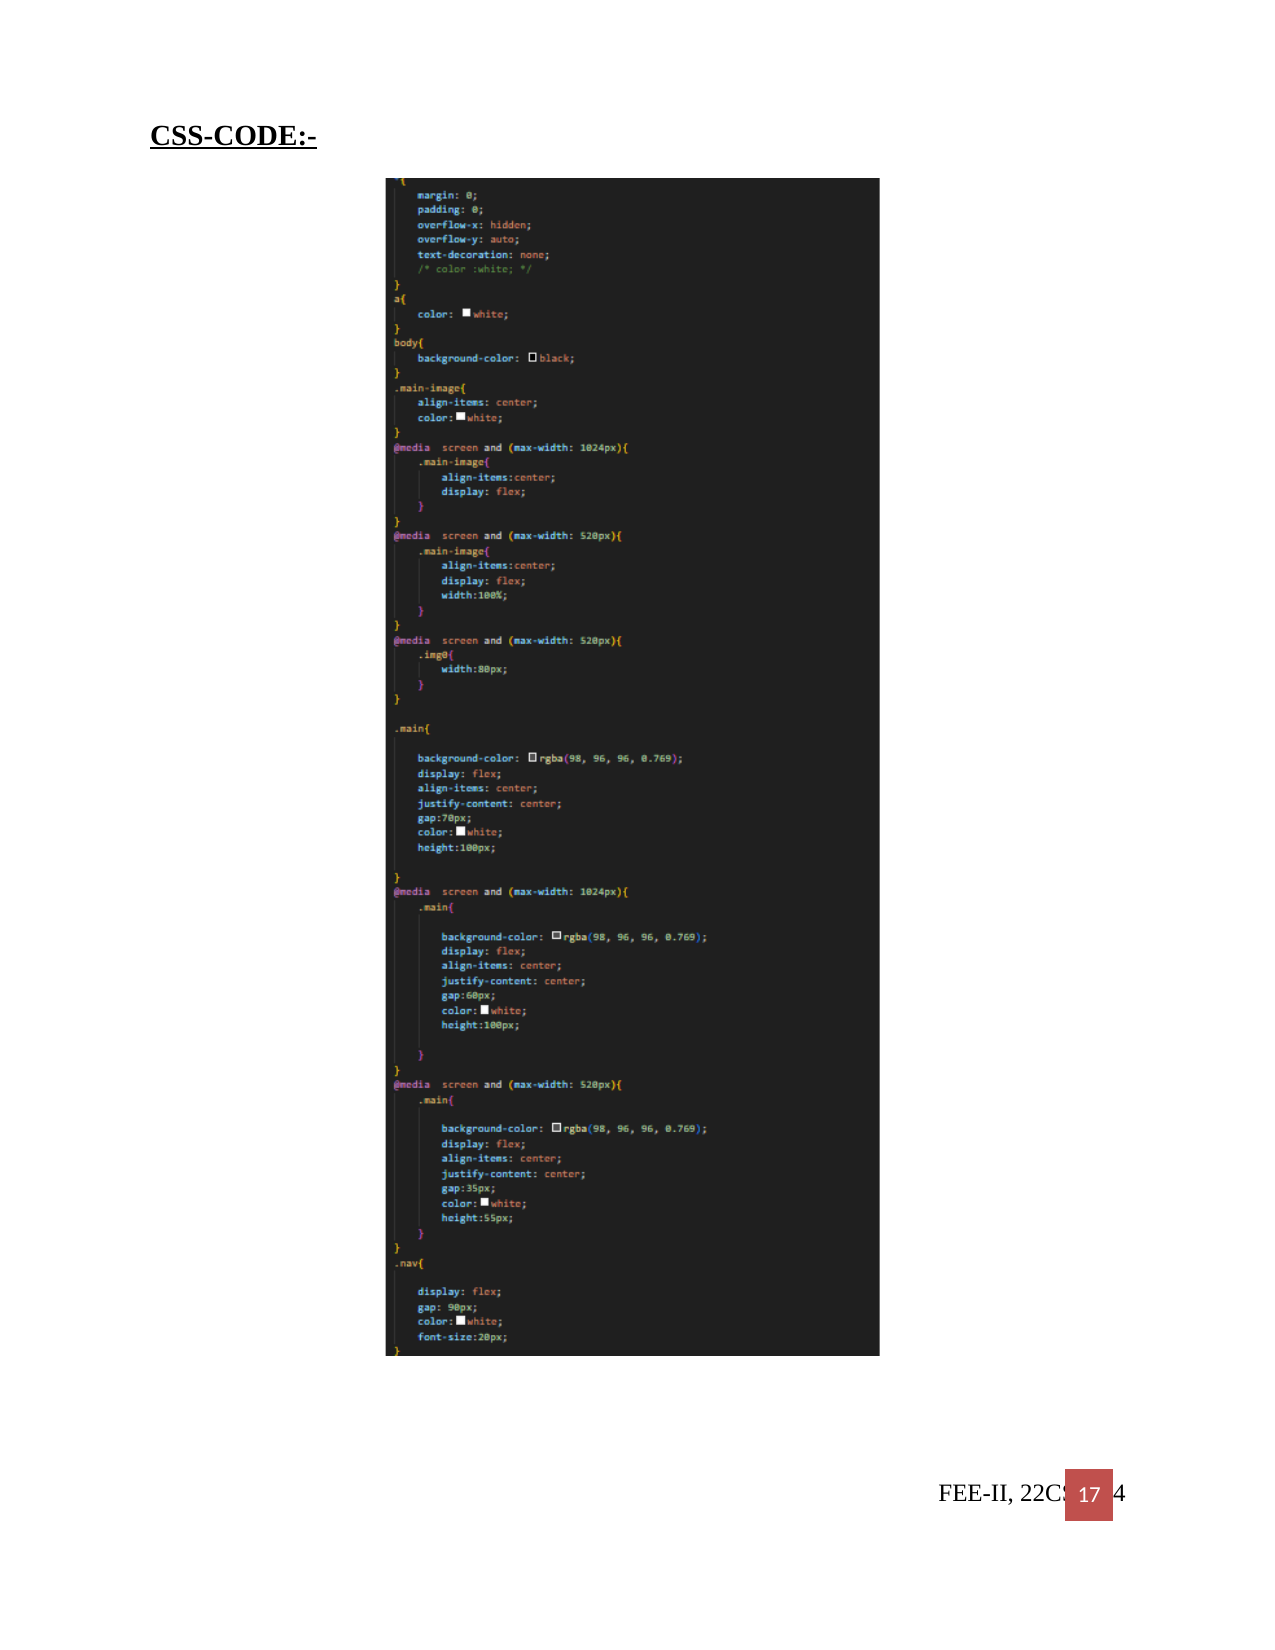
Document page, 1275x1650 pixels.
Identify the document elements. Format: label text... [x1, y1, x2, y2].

text CSS-CODE:- [150, 118, 1115, 152]
picture [385, 178, 880, 1356]
